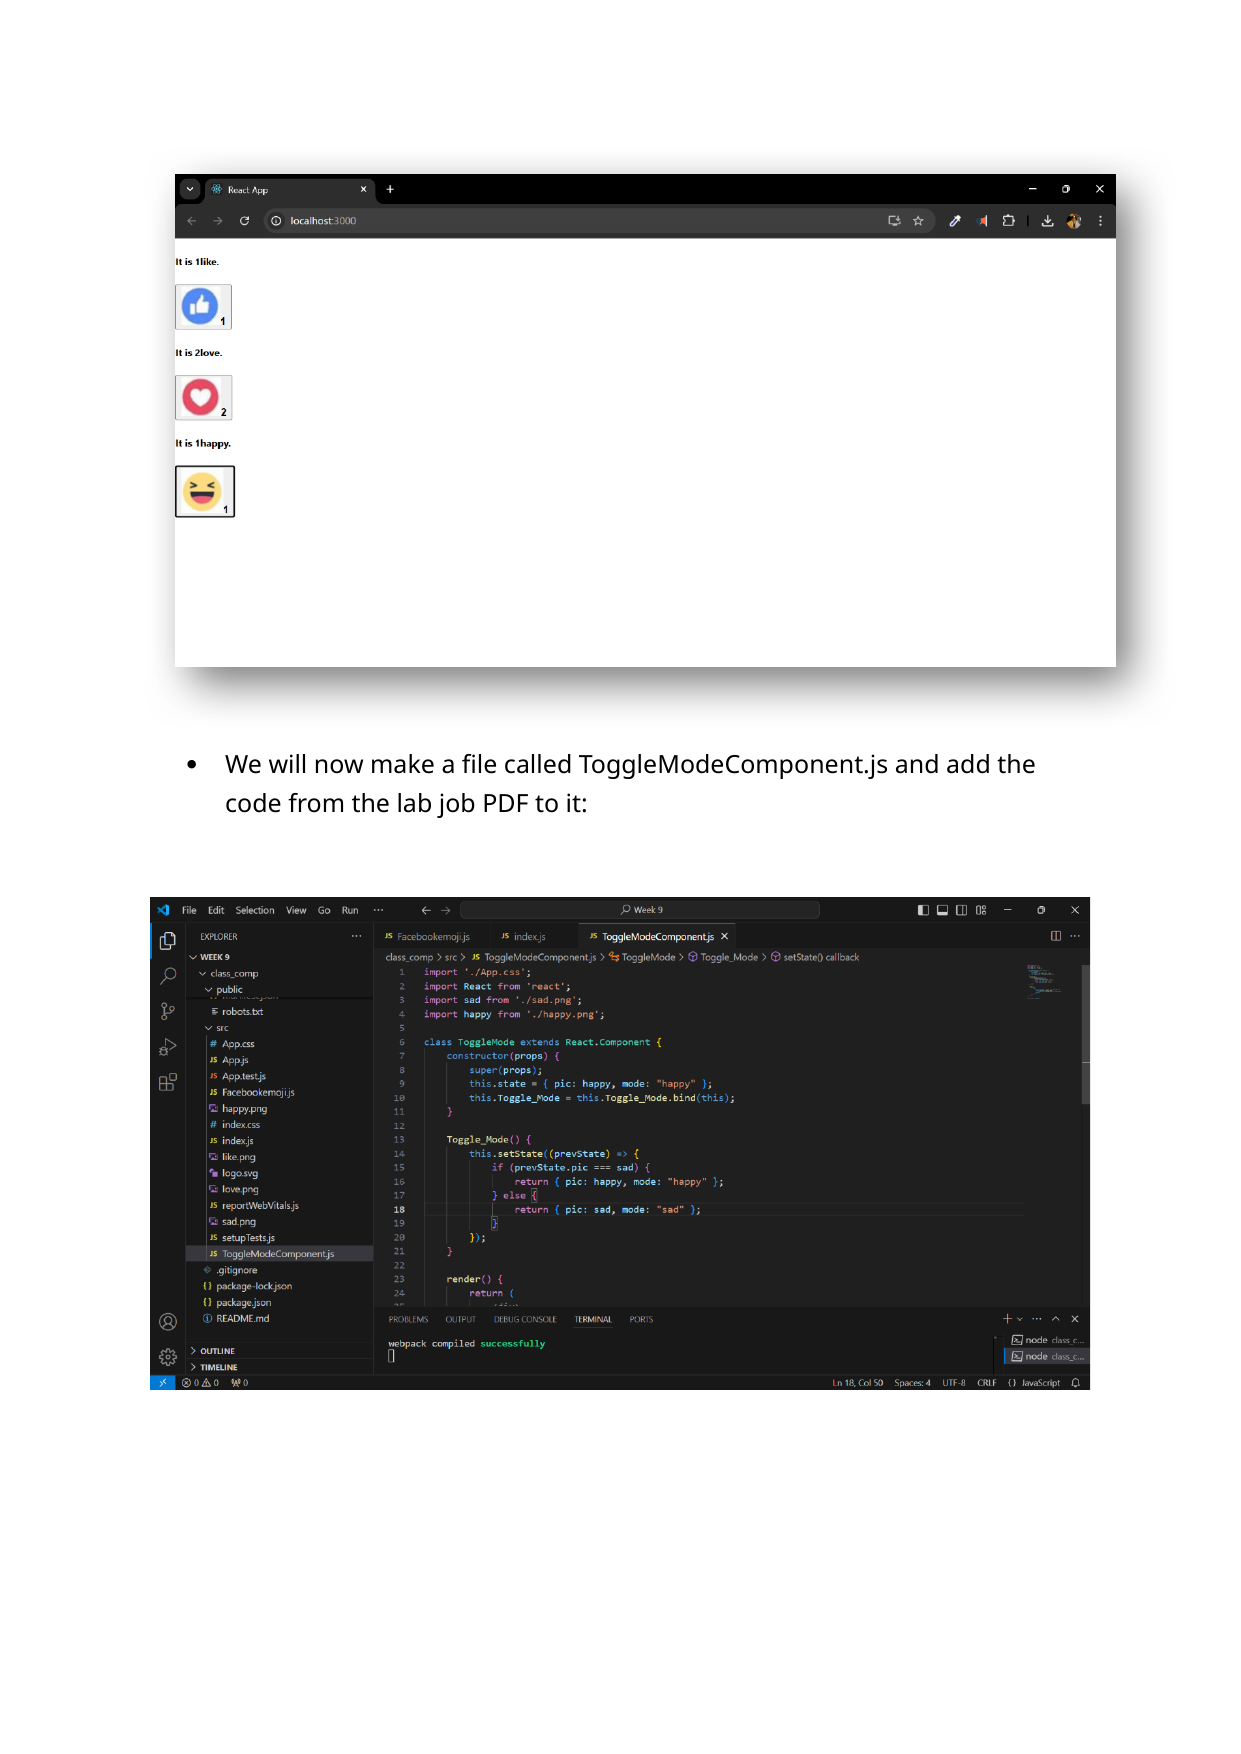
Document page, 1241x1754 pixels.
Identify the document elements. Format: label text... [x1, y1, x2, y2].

picture [150, 897, 1091, 1390]
picture [175, 174, 1116, 667]
list We will now make a file called ToggleModeComponent.js and add the code from the lab job PDF to it: [187, 747, 1090, 820]
